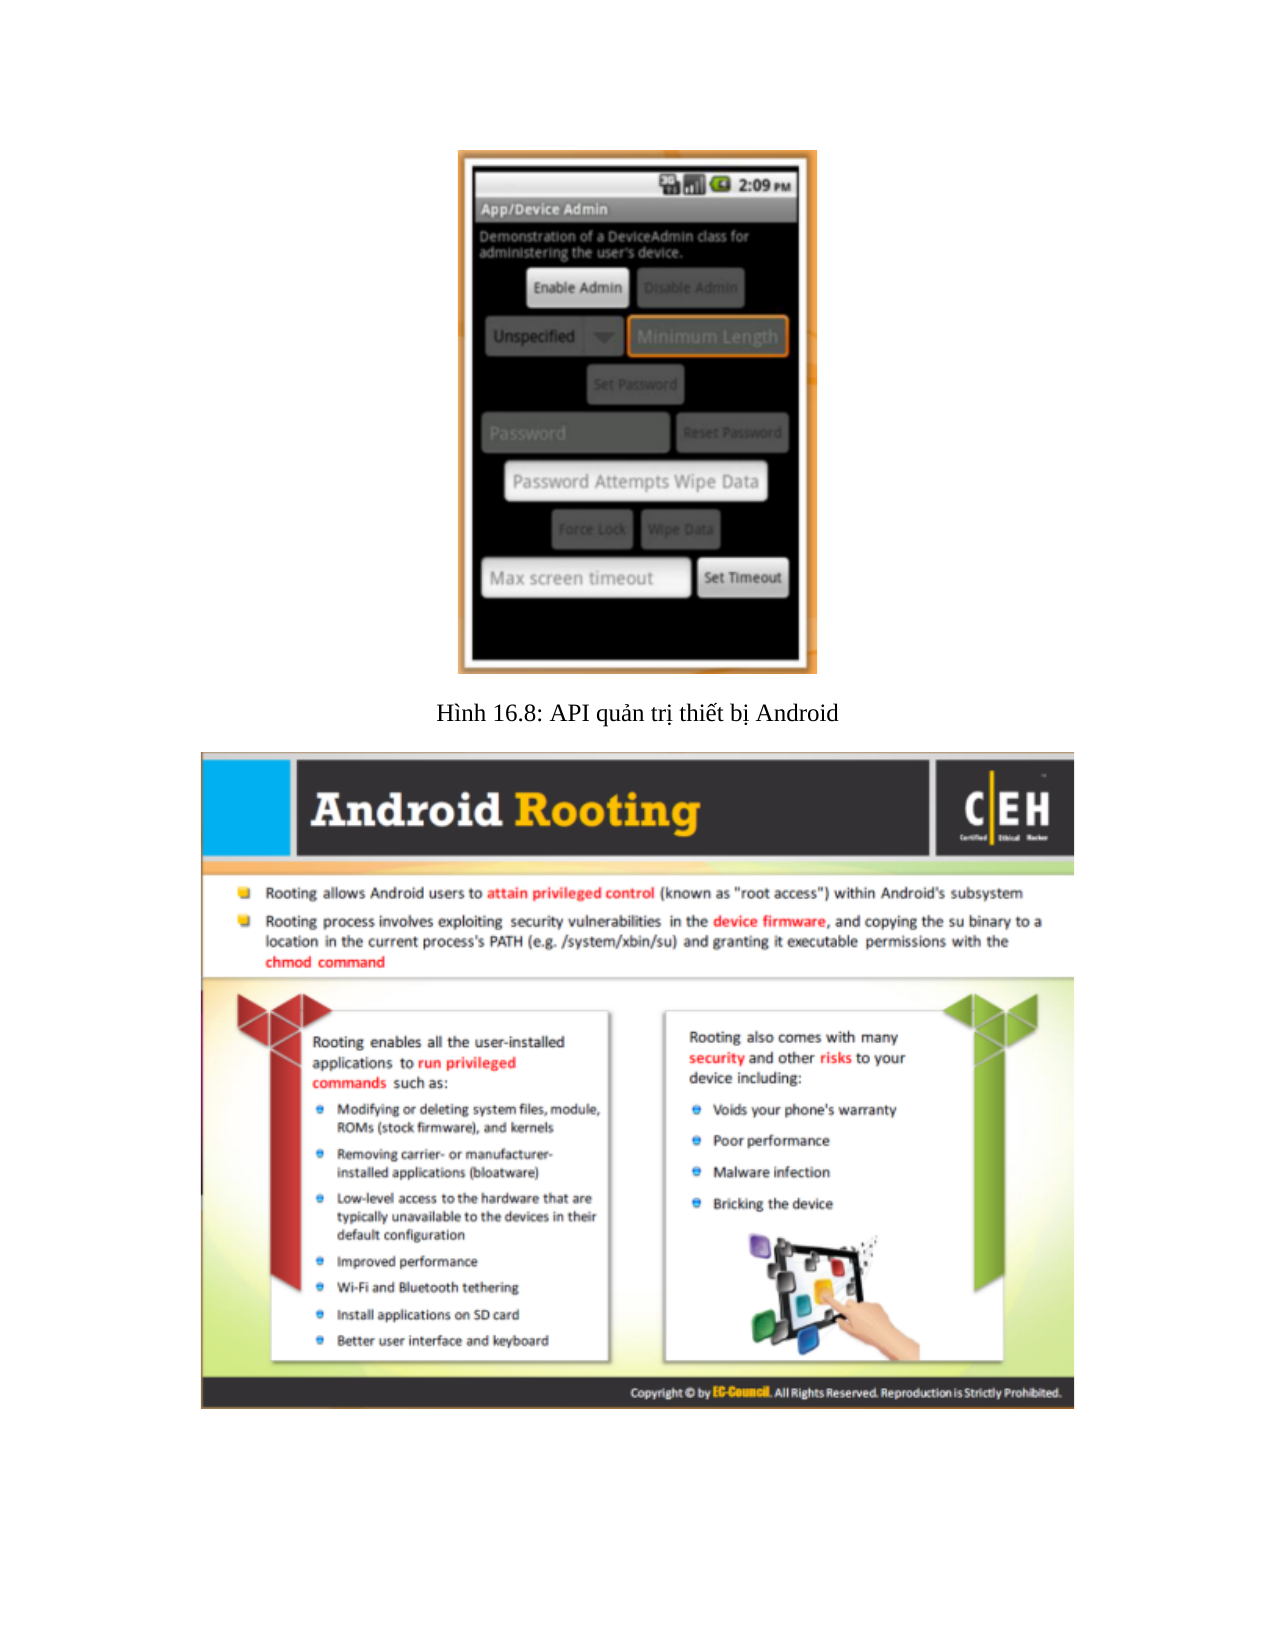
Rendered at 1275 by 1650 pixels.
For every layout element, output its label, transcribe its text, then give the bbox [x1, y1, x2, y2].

text Hình 16.8: API quản trị thiết bị Android [150, 698, 1125, 727]
picture [457, 150, 818, 674]
picture [200, 752, 1075, 1409]
